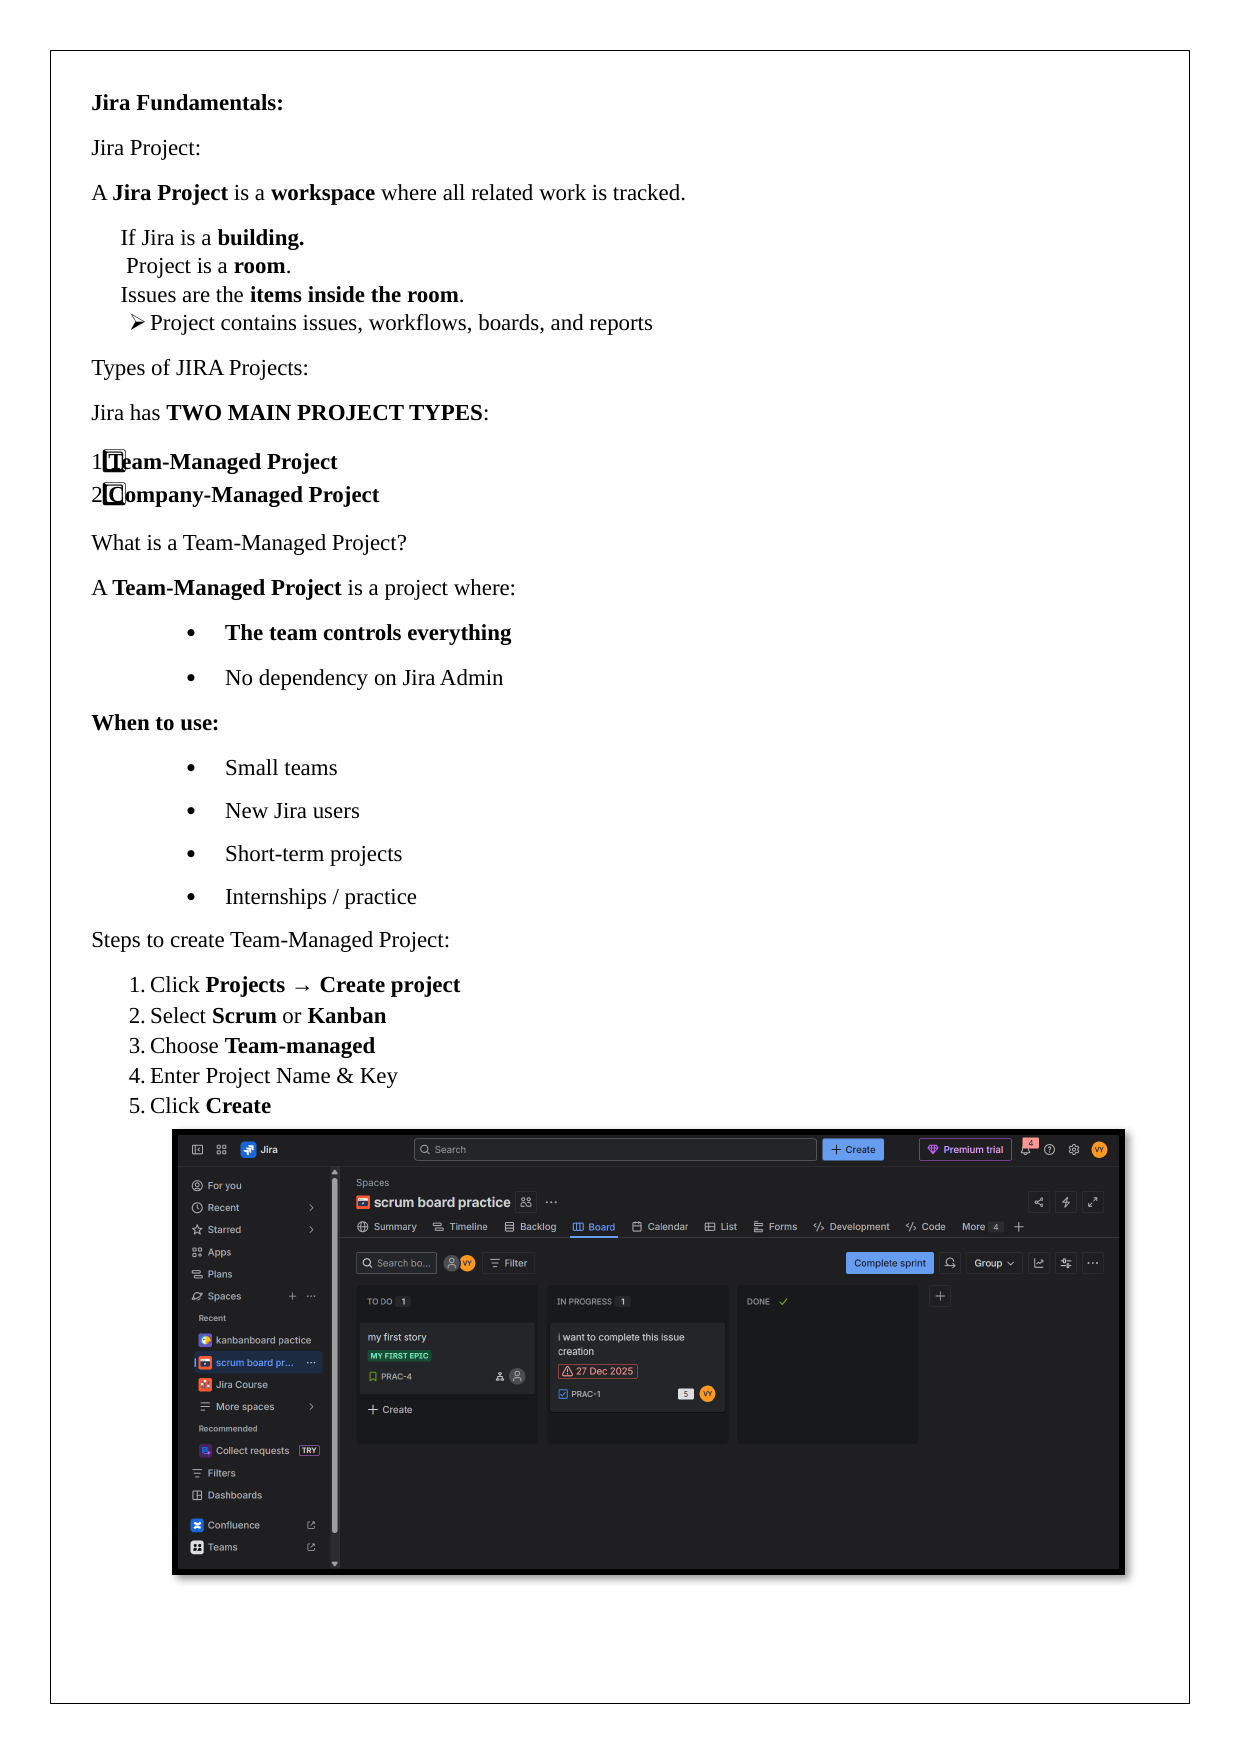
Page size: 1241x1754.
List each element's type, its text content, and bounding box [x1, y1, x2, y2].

list If Jira is a building. Project is a room. Issues are the items inside the room. [120, 224, 1090, 307]
text Types of JIRA Projects: [91, 354, 1090, 381]
picture [178, 1135, 1119, 1569]
text Steps to create Team-Managed Project: [91, 926, 1090, 953]
text When to use: [91, 709, 1090, 736]
text What is a Team-Managed Project? [91, 529, 1090, 555]
list Click Create [128, 1092, 1090, 1119]
text 1️⃣ Team-Managed Project 2️⃣ Company-Managed Project [91, 444, 1090, 509]
list Short-term projects [187, 840, 1090, 867]
list The team controls everything [187, 619, 1090, 645]
list No dependency on Jira Admin [187, 664, 1090, 690]
list Click Projects → Create project [128, 971, 1090, 998]
text A Jira Project is a workspace where all related work is tracked. [91, 179, 1090, 205]
text Jira Fundamentals: [91, 89, 1090, 115]
list Choose Team-managed [128, 1032, 1090, 1058]
list Enter Project Name & Key [128, 1062, 1090, 1088]
list Select Scrum or Kanban [128, 1002, 1090, 1028]
text Jira has TWO MAIN PROJECT TYPES: [91, 399, 1090, 426]
list Project contains issues, workflows, boards, and reports [128, 309, 1090, 336]
list New Jira users [187, 797, 1090, 824]
text Jira Project: [91, 134, 1090, 160]
list Internships / practice [187, 883, 1090, 910]
list Small teams [187, 754, 1090, 781]
text A Team-Managed Project is a project where: [91, 574, 1090, 600]
